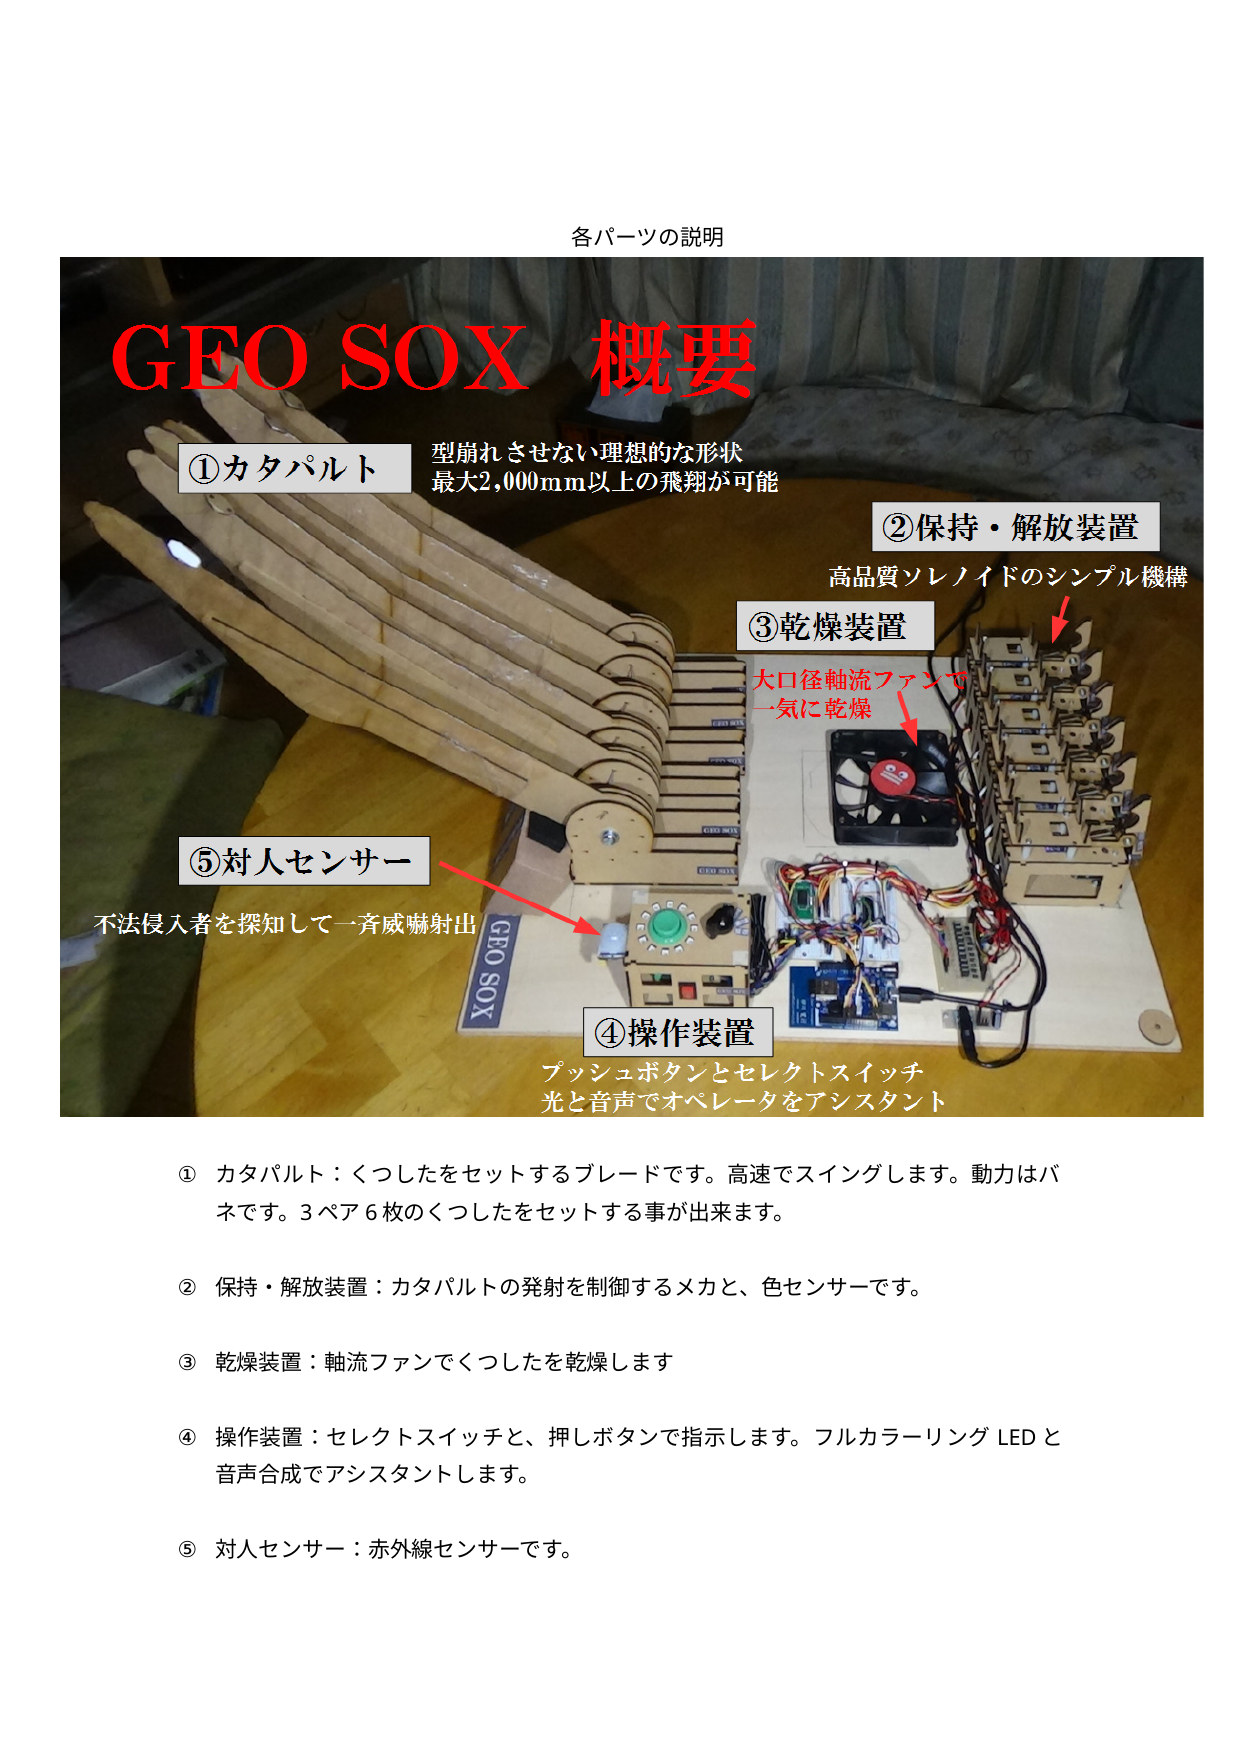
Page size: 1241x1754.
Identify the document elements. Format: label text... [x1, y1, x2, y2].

picture [60, 257, 1204, 1117]
list 操作装置：セレクトスイッチと、押しボタンで指示します。フルカラーリングLEDと音声合成でアシスタントします。 [177, 1417, 1063, 1492]
list 乾燥装置：軸流ファンでくつしたを乾燥します [177, 1342, 1063, 1379]
list カタパルト：くつしたをセットするブレードです。高速でスイングします。動力はバネです。3ペア6枚のくつしたをセットする事が出来ます。 [177, 1154, 1063, 1229]
text 各パーツの説明 [177, 217, 1063, 254]
list 保持・解放装置：カタパルトの発射を制御するメカと、色センサーです。 [177, 1267, 1063, 1304]
list 対人センサー：赤外線センサーです。 [177, 1529, 1063, 1567]
